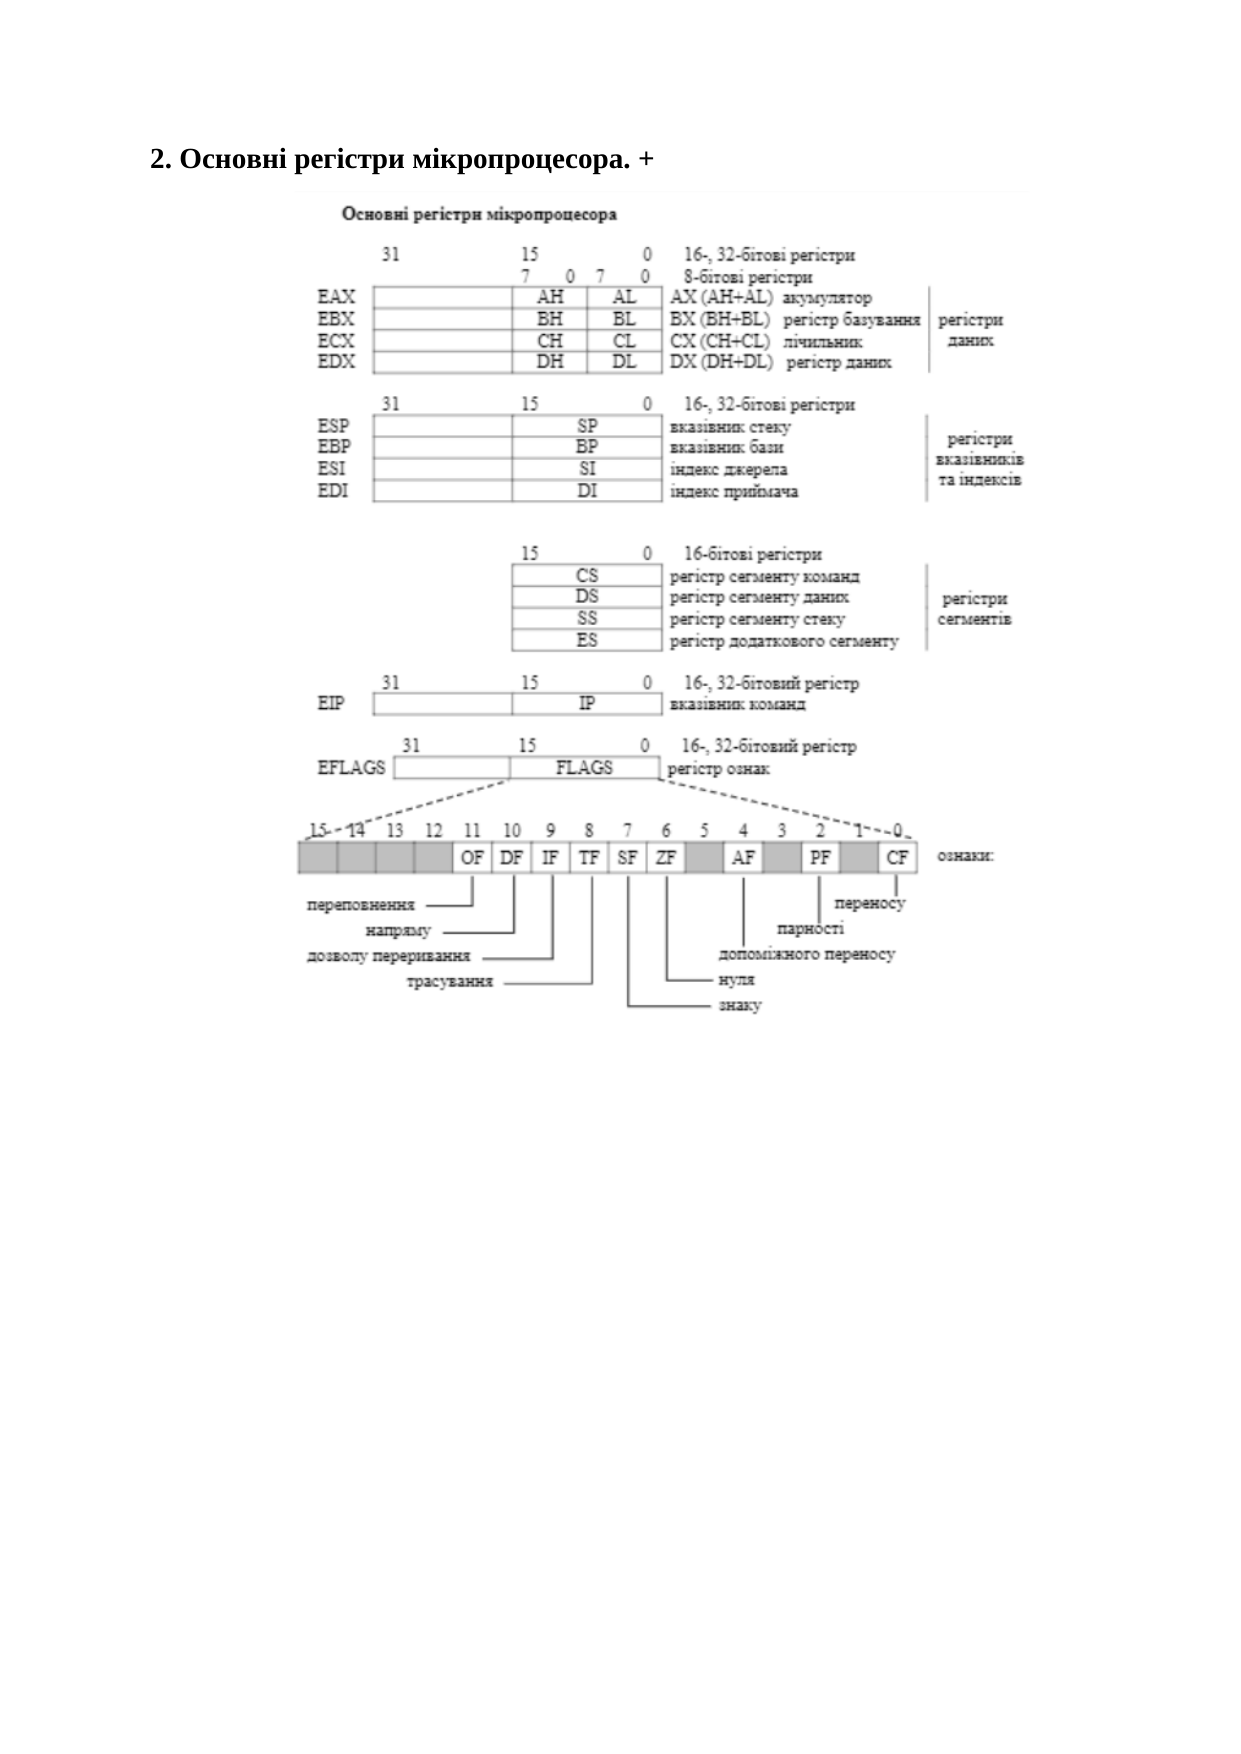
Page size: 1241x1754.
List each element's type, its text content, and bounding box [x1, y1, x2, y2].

subtitle 2. Основні регістри мікропроцесора. + [150, 141, 1122, 174]
picture [293, 191, 1053, 1021]
